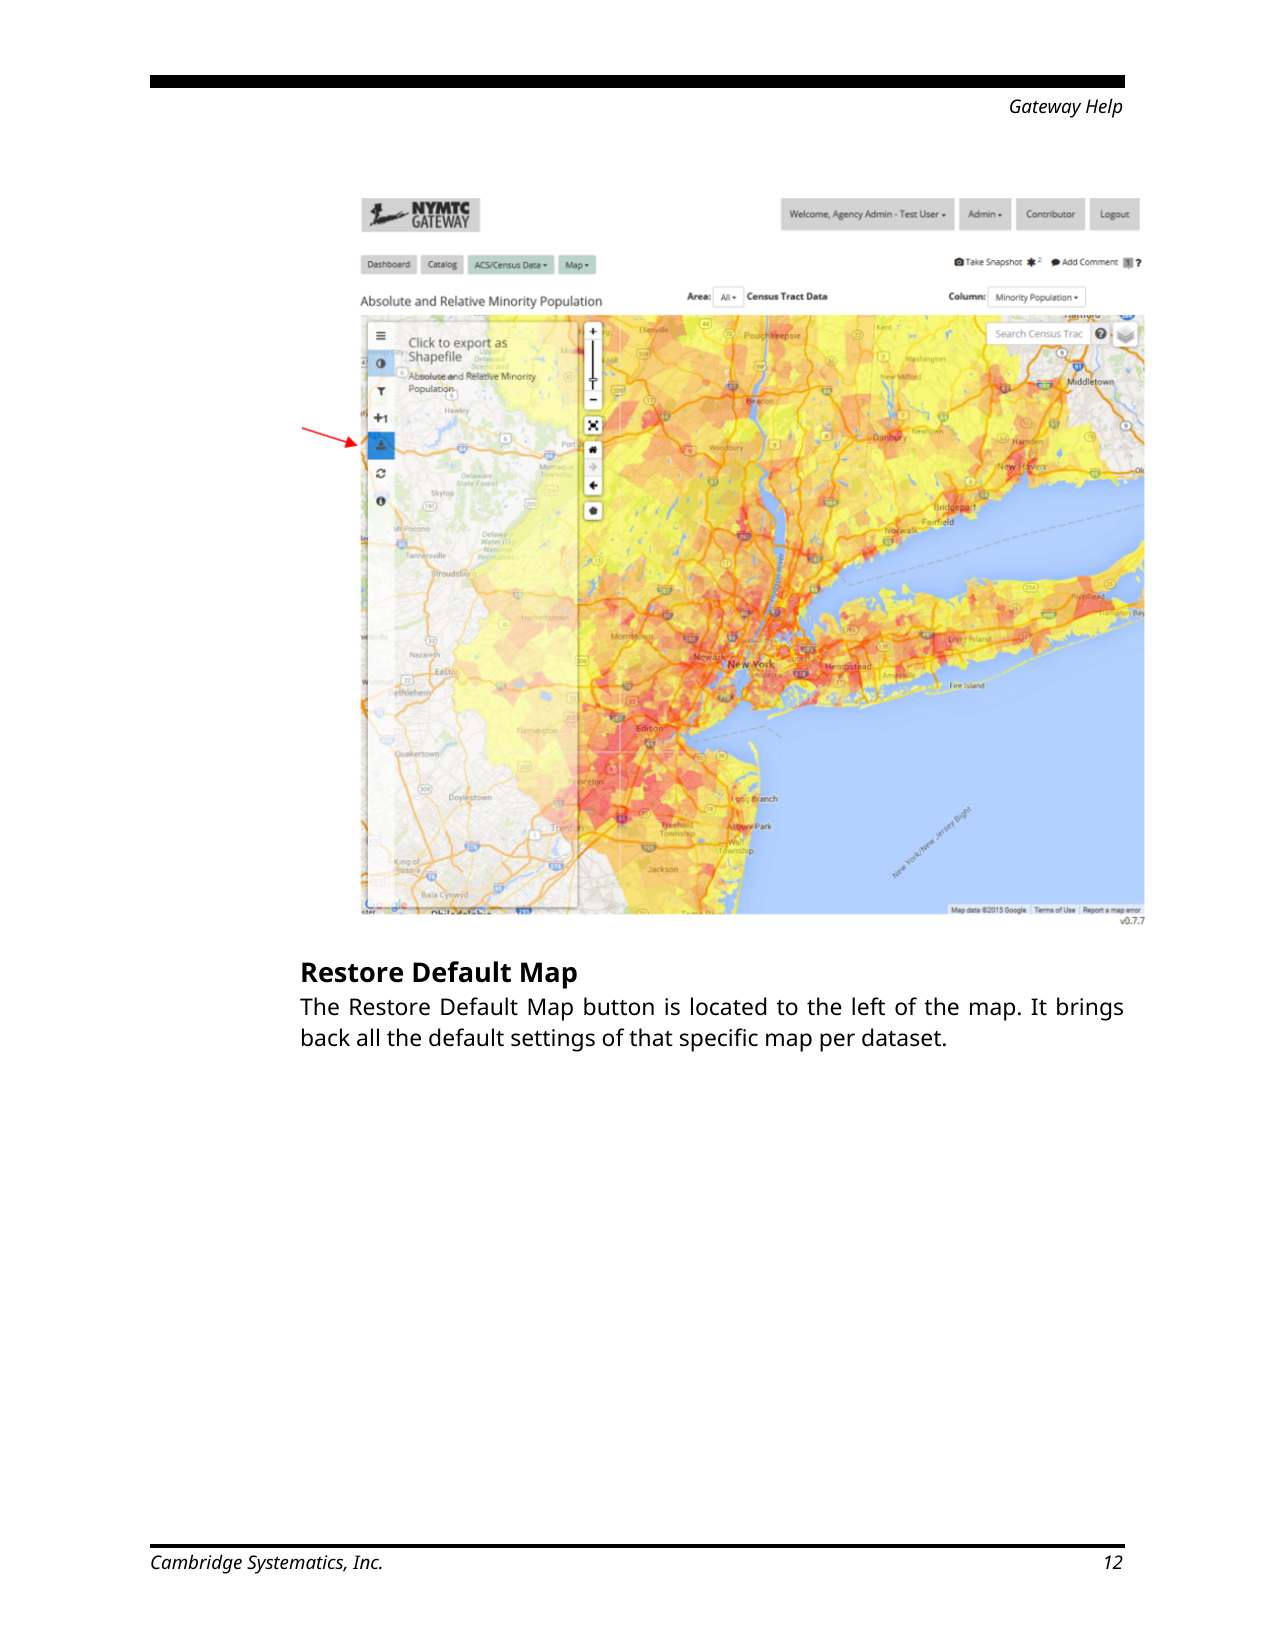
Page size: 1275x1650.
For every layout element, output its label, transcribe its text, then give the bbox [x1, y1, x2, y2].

subtitle Restore Default Map [300, 953, 1125, 990]
picture [300, 187, 1152, 929]
text The Restore Default Map button is located to the left of the map. It brings back all the default settings of that specific map per dataset. [300, 990, 1125, 1053]
